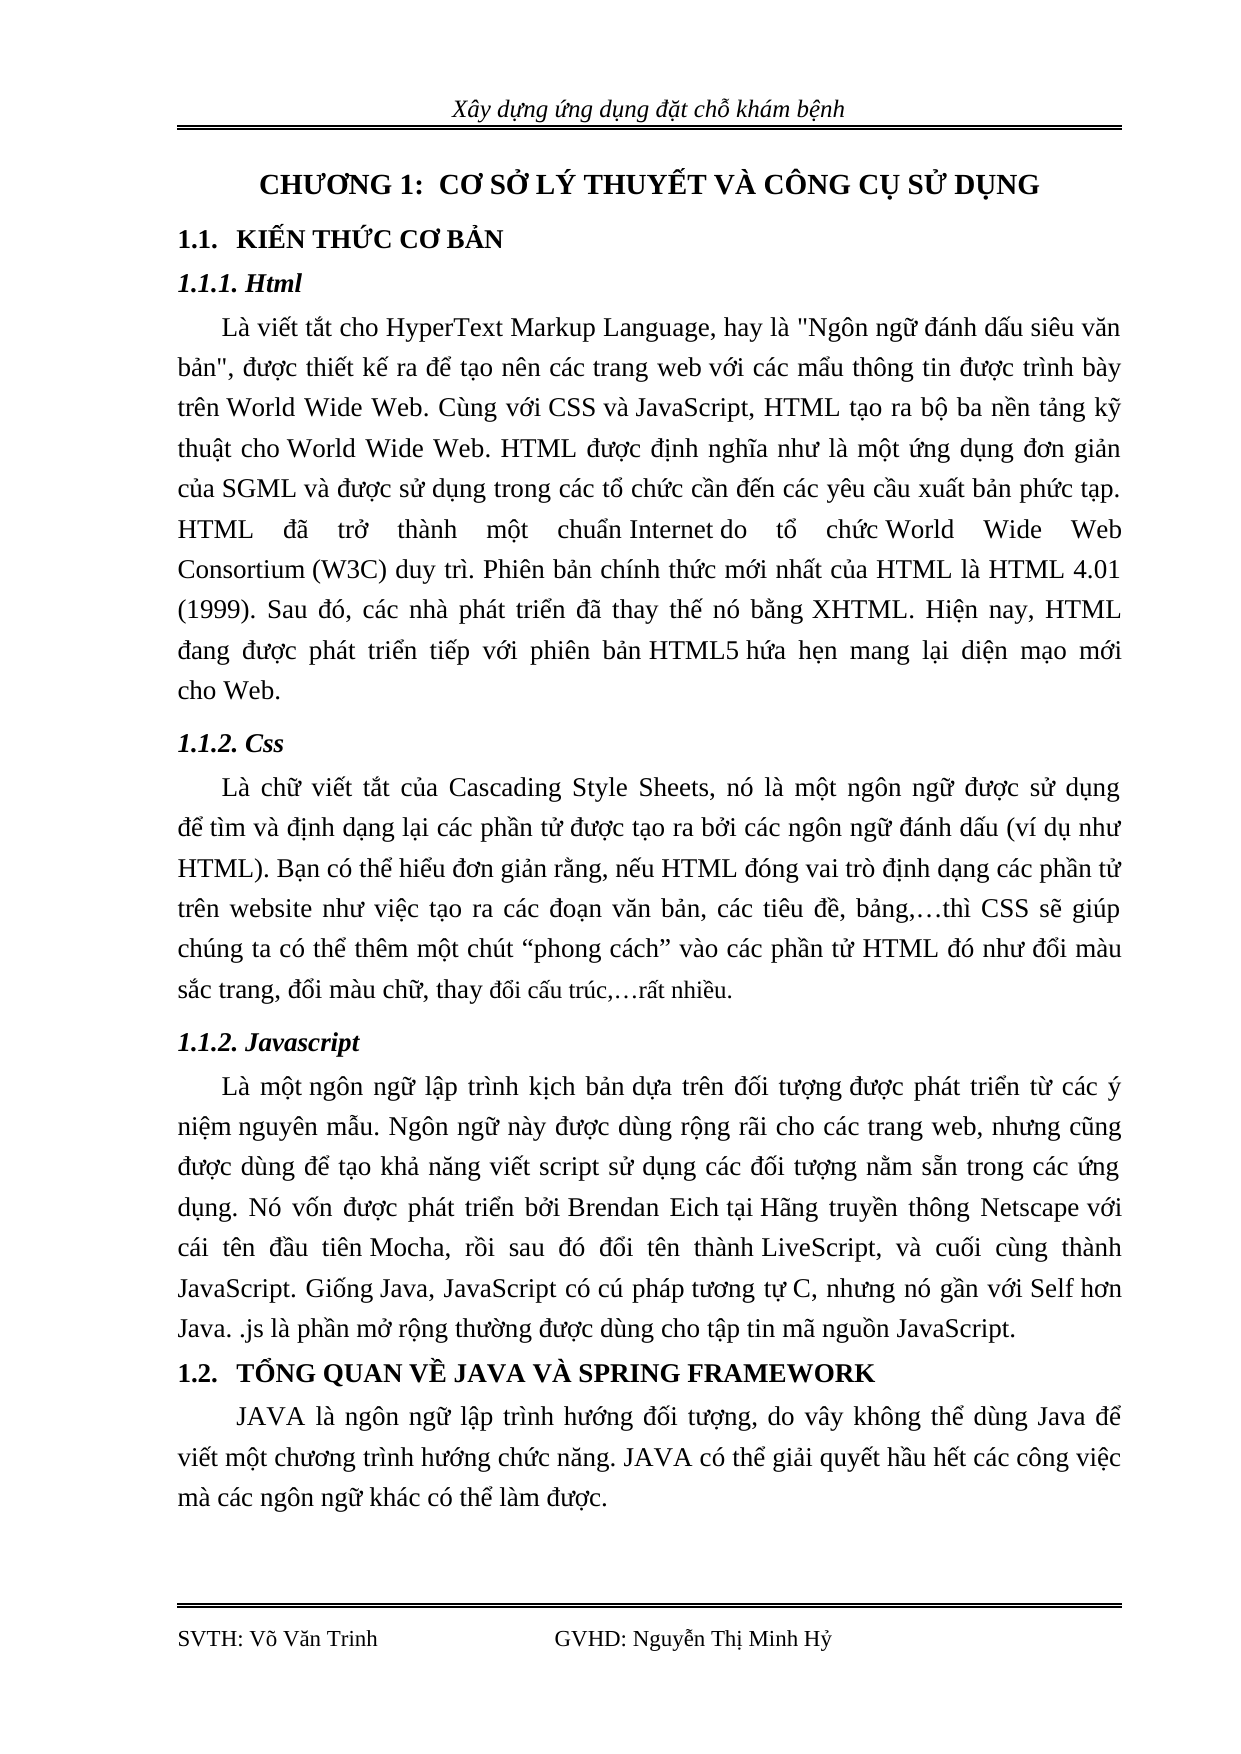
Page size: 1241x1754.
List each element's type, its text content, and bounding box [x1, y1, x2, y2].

subtitle 1.1.2. Javascript [177, 1026, 1122, 1057]
list Là một ngôn ngữ lập trình kịch bản dựa trên đối tượng được phát triển từ các ý niệm nguyên mẫu. Ngôn ngữ này được dùng rộng rãi cho các trang web, nhưng cũng được dùng để tạo khả năng viết script sử dụng các đối tượng nằm sẵn trong các ứng dụng. Nó vốn được phát triển bởi Brendan Eich tại Hãng truyền thông Netscape với cái tên đầu tiên Mocha, rồi sau đó đổi tên thành LiveScript, và cuối cùng thành JavaScript. Giống Java, JavaScript có cú pháp tương tự C, nhưng nó gần với Self hơn Java. .js là phần mở rộng thường được dùng cho tập tin mã nguồn JavaScript. [177, 1069, 1122, 1343]
subtitle CHƯƠNG 1: CƠ SỞ LÝ THUYẾT VÀ CÔNG CỤ SỬ DỤNG [177, 167, 1122, 201]
list Là viết tắt cho HyperText Markup Language, hay là "Ngôn ngữ đánh dấu siêu văn bản", được thiết kế ra để tạo nên các trang web với các mẩu thông tin được trình bày trên World Wide Web. Cùng với CSS và JavaScript, HTML tạo ra bộ ba nền tảng kỹ thuật cho World Wide Web. HTML được định nghĩa như là một ứng dụng đơn giản của SGML và được sử dụng trong các tổ chức cần đến các yêu cầu xuất bản phức tạp. HTML đã trở thành một chuẩn Internet do tổ chức World Wide Web Consortium (W3C) duy trì. Phiên bản chính thức mới nhất của HTML là HTML 4.01 (1999). Sau đó, các nhà phát triển đã thay thế nó bằng XHTML. Hiện nay, HTML đang được phát triển tiếp với phiên bản HTML5 hứa hẹn mang lại diện mạo mới cho Web. [177, 311, 1122, 706]
subtitle 1.1.1. Html [177, 267, 1122, 298]
subtitle KIẾN THỨC CƠ BẢN [177, 223, 1122, 254]
list Là chữ viết tắt của Cascading Style Sheets, nó là một ngôn ngữ được sử dụng để tìm và định dạng lại các phần tử được tạo ra bởi các ngôn ngữ đánh dấu (ví dụ như HTML). Bạn có thể hiểu đơn giản rằng, nếu HTML đóng vai trò định dạng các phần tử trên website như việc tạo ra các đoạn văn bản, các tiêu đề, bảng,…thì CSS sẽ giúp chúng ta có thể thêm một chút “phong cách” vào các phần tử HTML đó như đổi màu sắc trang, đổi màu chữ, thay đổi cấu trúc,…rất nhiều. [177, 771, 1122, 1004]
subtitle TỔNG QUAN VỀ JAVA VÀ SPRING FRAMEWORK [177, 1357, 1122, 1388]
subtitle 1.1.2. Css [177, 727, 1122, 758]
text JAVA là ngôn ngữ lập trình hướng đối tượng, do vây không thể dùng Java để viết một chương trình hướng chức năng. JAVA có thể giải quyết hầu hết các công việc mà các ngôn ngữ khác có thể làm được. [177, 1400, 1122, 1512]
